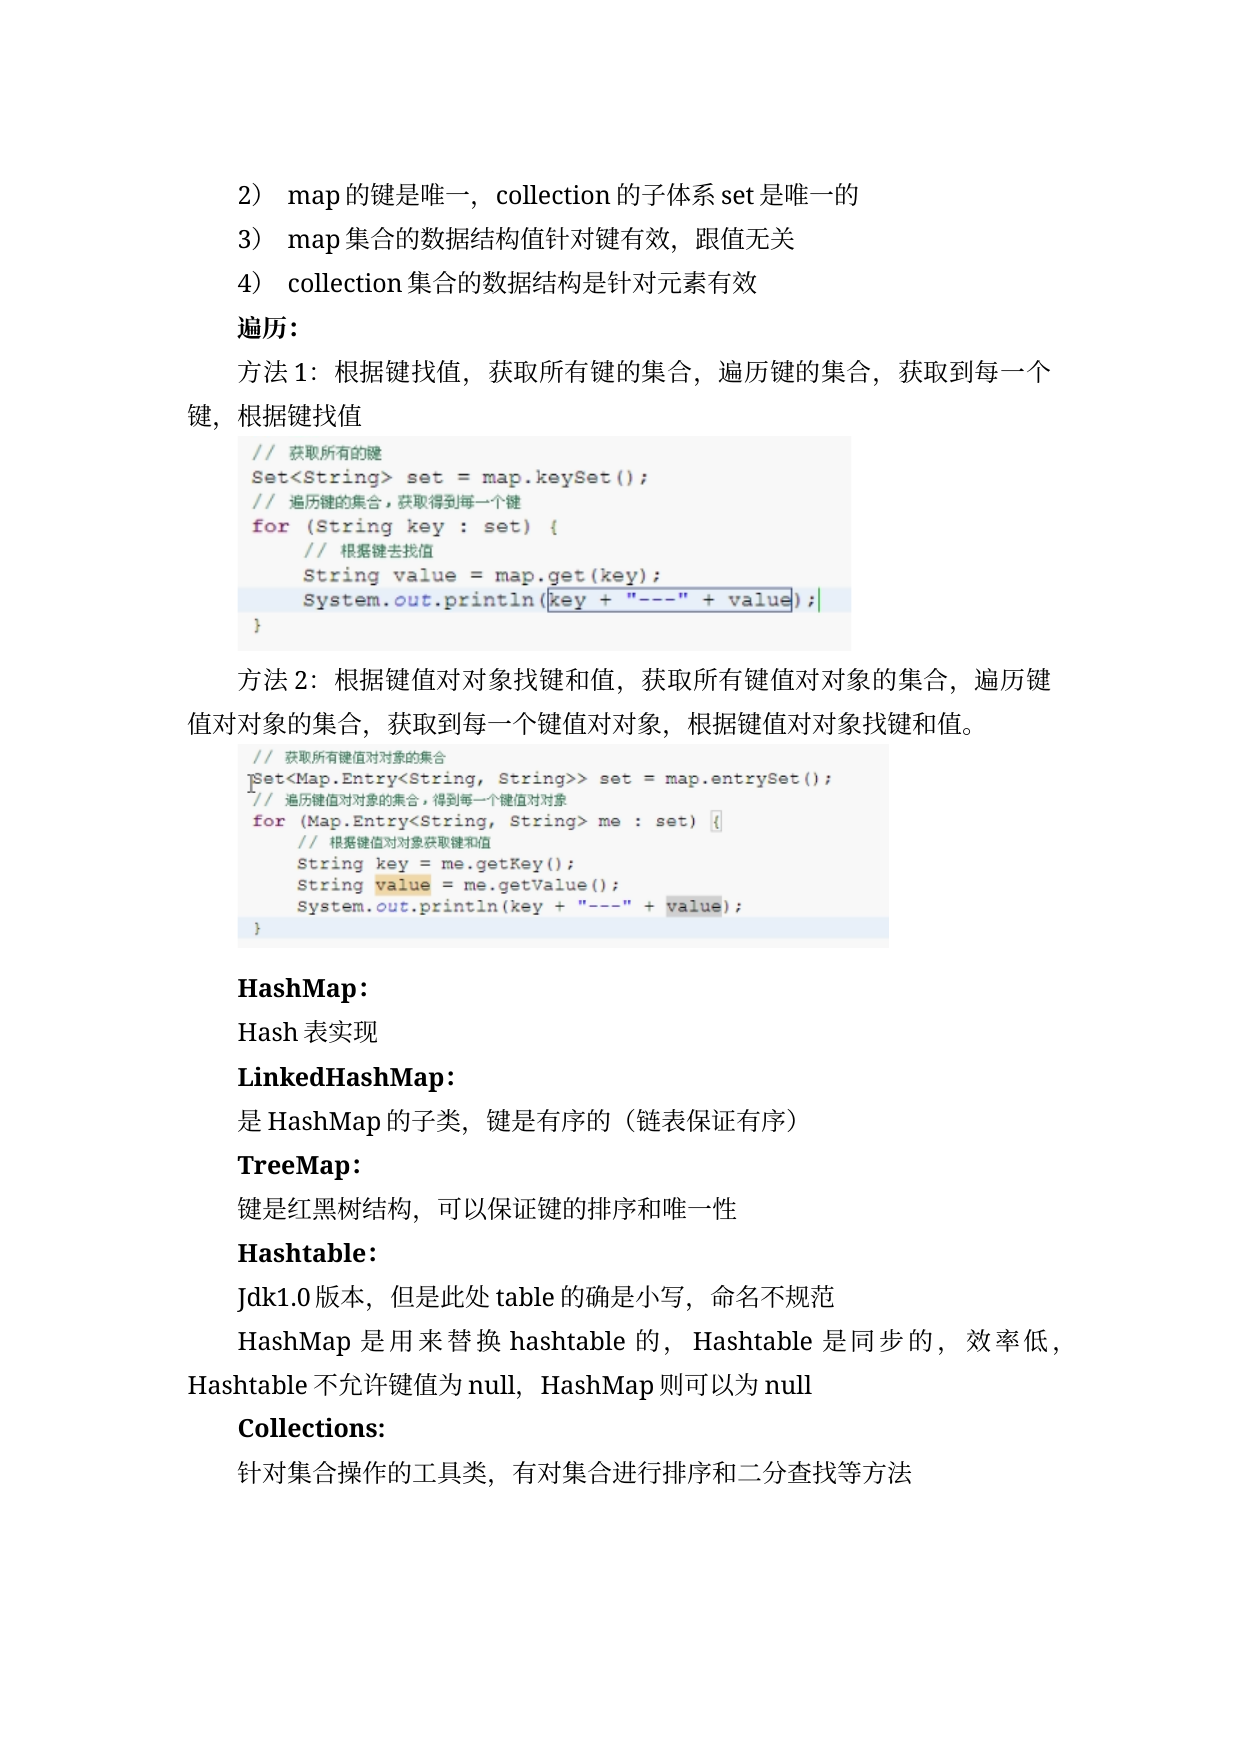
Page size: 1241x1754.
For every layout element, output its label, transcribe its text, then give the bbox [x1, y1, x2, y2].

list 针对集合操作的工具类，有对集合进行排序和二分查找等方法 [187, 1450, 1053, 1494]
list 方法2：根据键值对对象找键和值，获取所有键值对对象的集合，遍历键值对对象的集合，获取到每一个键值对对象，根据键值对对象找键和值。 [187, 657, 1053, 745]
list 方法1：根据键找值，获取所有键的集合，遍历键的集合，获取到每一个键，根据键找值 [187, 348, 1053, 436]
list 键是红黑树结构，可以保证键的排序和唯一性 [187, 1185, 1053, 1229]
list TreeMap： [187, 1141, 1053, 1185]
list HashMap： [187, 965, 1053, 1009]
list map集合的数据结构值针对键有效，跟值无关 [237, 216, 1053, 260]
list collection集合的数据结构是针对元素有效 [237, 260, 1053, 304]
list 遍历： [187, 304, 1053, 348]
list Collections: [187, 1406, 1053, 1450]
list Hash表实现 [187, 1009, 1053, 1053]
list HashMap是用来替换hashtable的，Hashtable是同步的，效率低，Hashtable不允许键值为null，HashMap则可以为null [187, 1318, 1053, 1406]
list 是HashMap的子类，键是有序的（链表保证有序） [187, 1097, 1053, 1141]
list Hashtable： [187, 1229, 1053, 1273]
picture [237, 436, 852, 651]
picture [237, 744, 889, 948]
list map的键是唯一，collection的子体系set是唯一的 [237, 172, 1053, 216]
list LinkedHashMap： [187, 1053, 1053, 1097]
list Jdk1.0版本，但是此处table的确是小写，命名不规范 [187, 1273, 1053, 1318]
